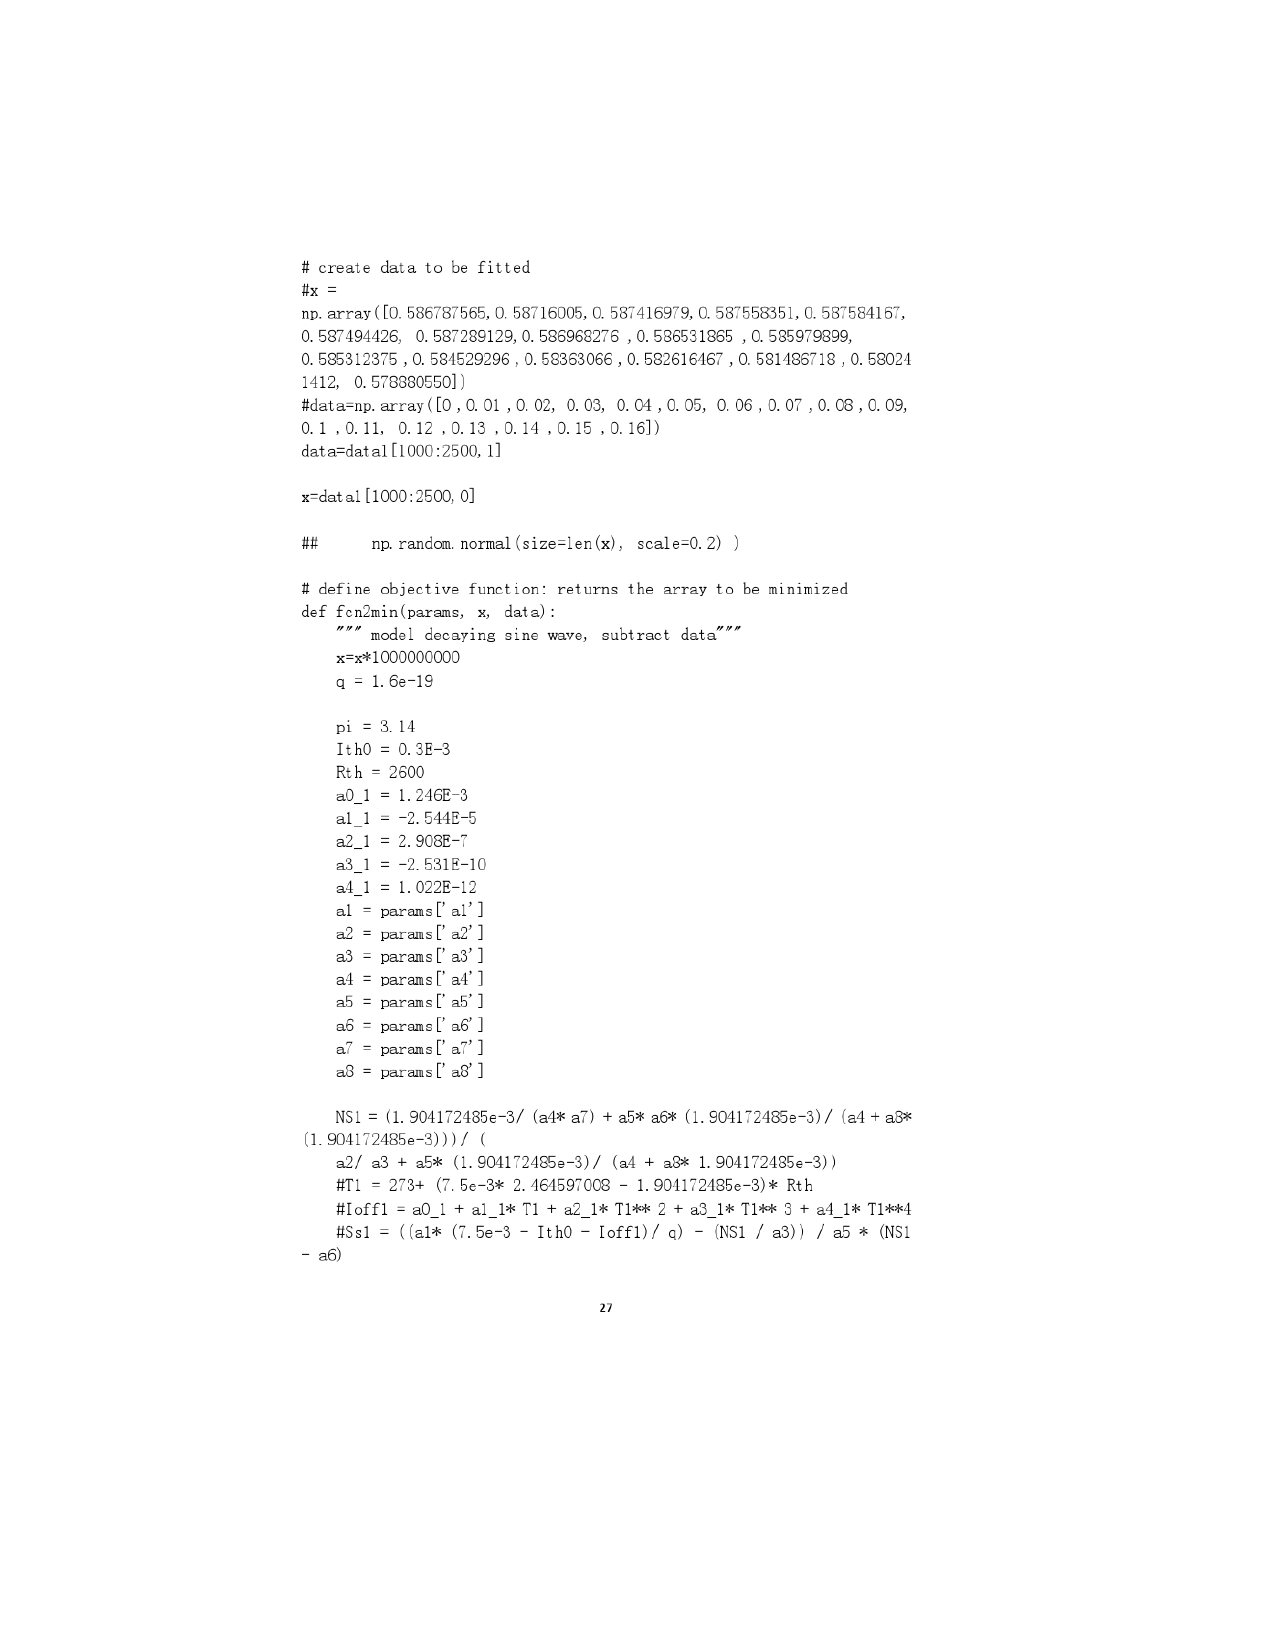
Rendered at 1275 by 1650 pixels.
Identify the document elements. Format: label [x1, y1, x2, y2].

picture [168, 150, 1044, 1388]
